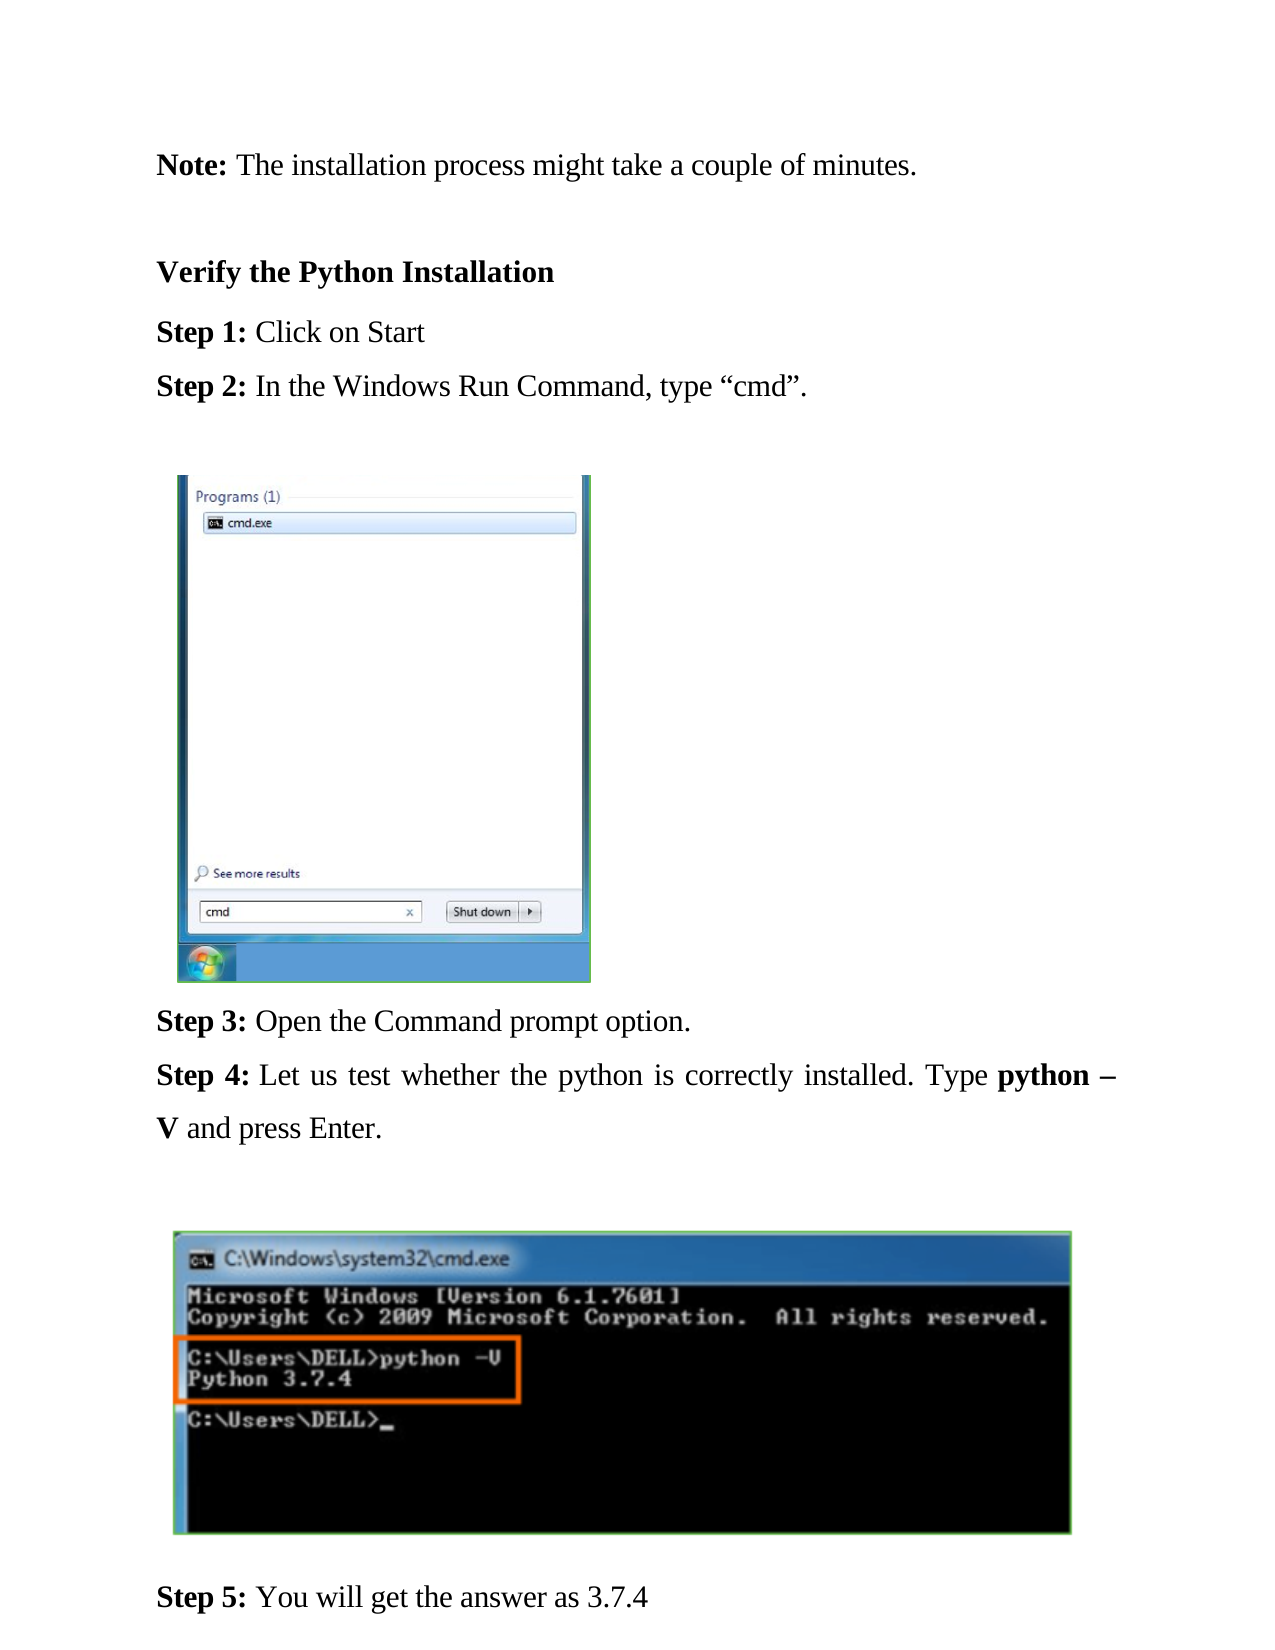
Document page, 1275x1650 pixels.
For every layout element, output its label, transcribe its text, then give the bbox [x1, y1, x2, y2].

picture [156, 1217, 1149, 1565]
subtitle Verify the Python Installation [156, 253, 1116, 289]
picture [156, 475, 654, 988]
text Step 3: Open the Command prompt option. [156, 1002, 1116, 1038]
text Note: The installation process might take a couple of minutes. [156, 146, 1116, 182]
text Step 4: Let us test whether the python is correctly installed. Type python –V and press Enter. [156, 1056, 1116, 1146]
text Step 1: Click on Start [156, 314, 1116, 349]
text Step 5: You will get the answer as 3.7.4 [156, 1579, 1116, 1615]
text Step 2: In the Windows Run Command, type “cmd”. [156, 367, 1116, 403]
